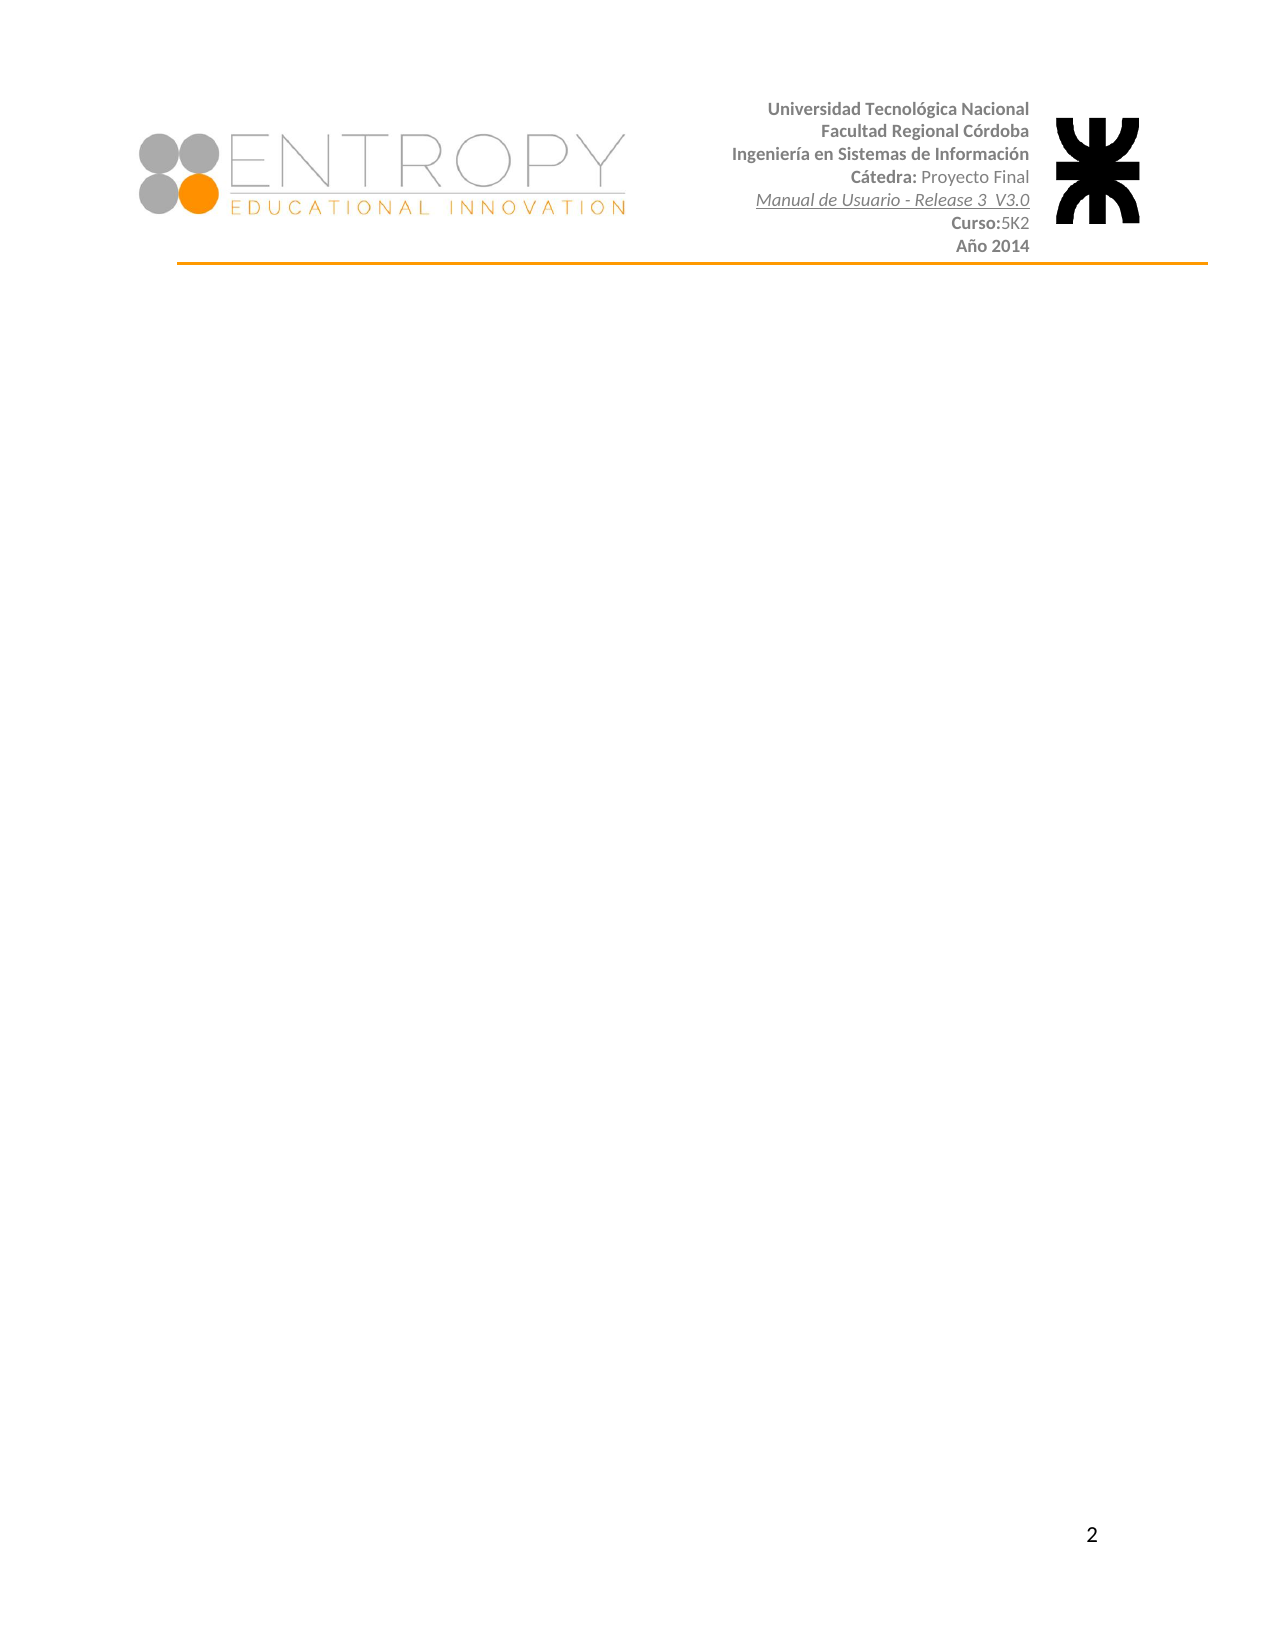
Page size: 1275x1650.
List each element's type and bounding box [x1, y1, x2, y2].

picture [122, 119, 643, 229]
